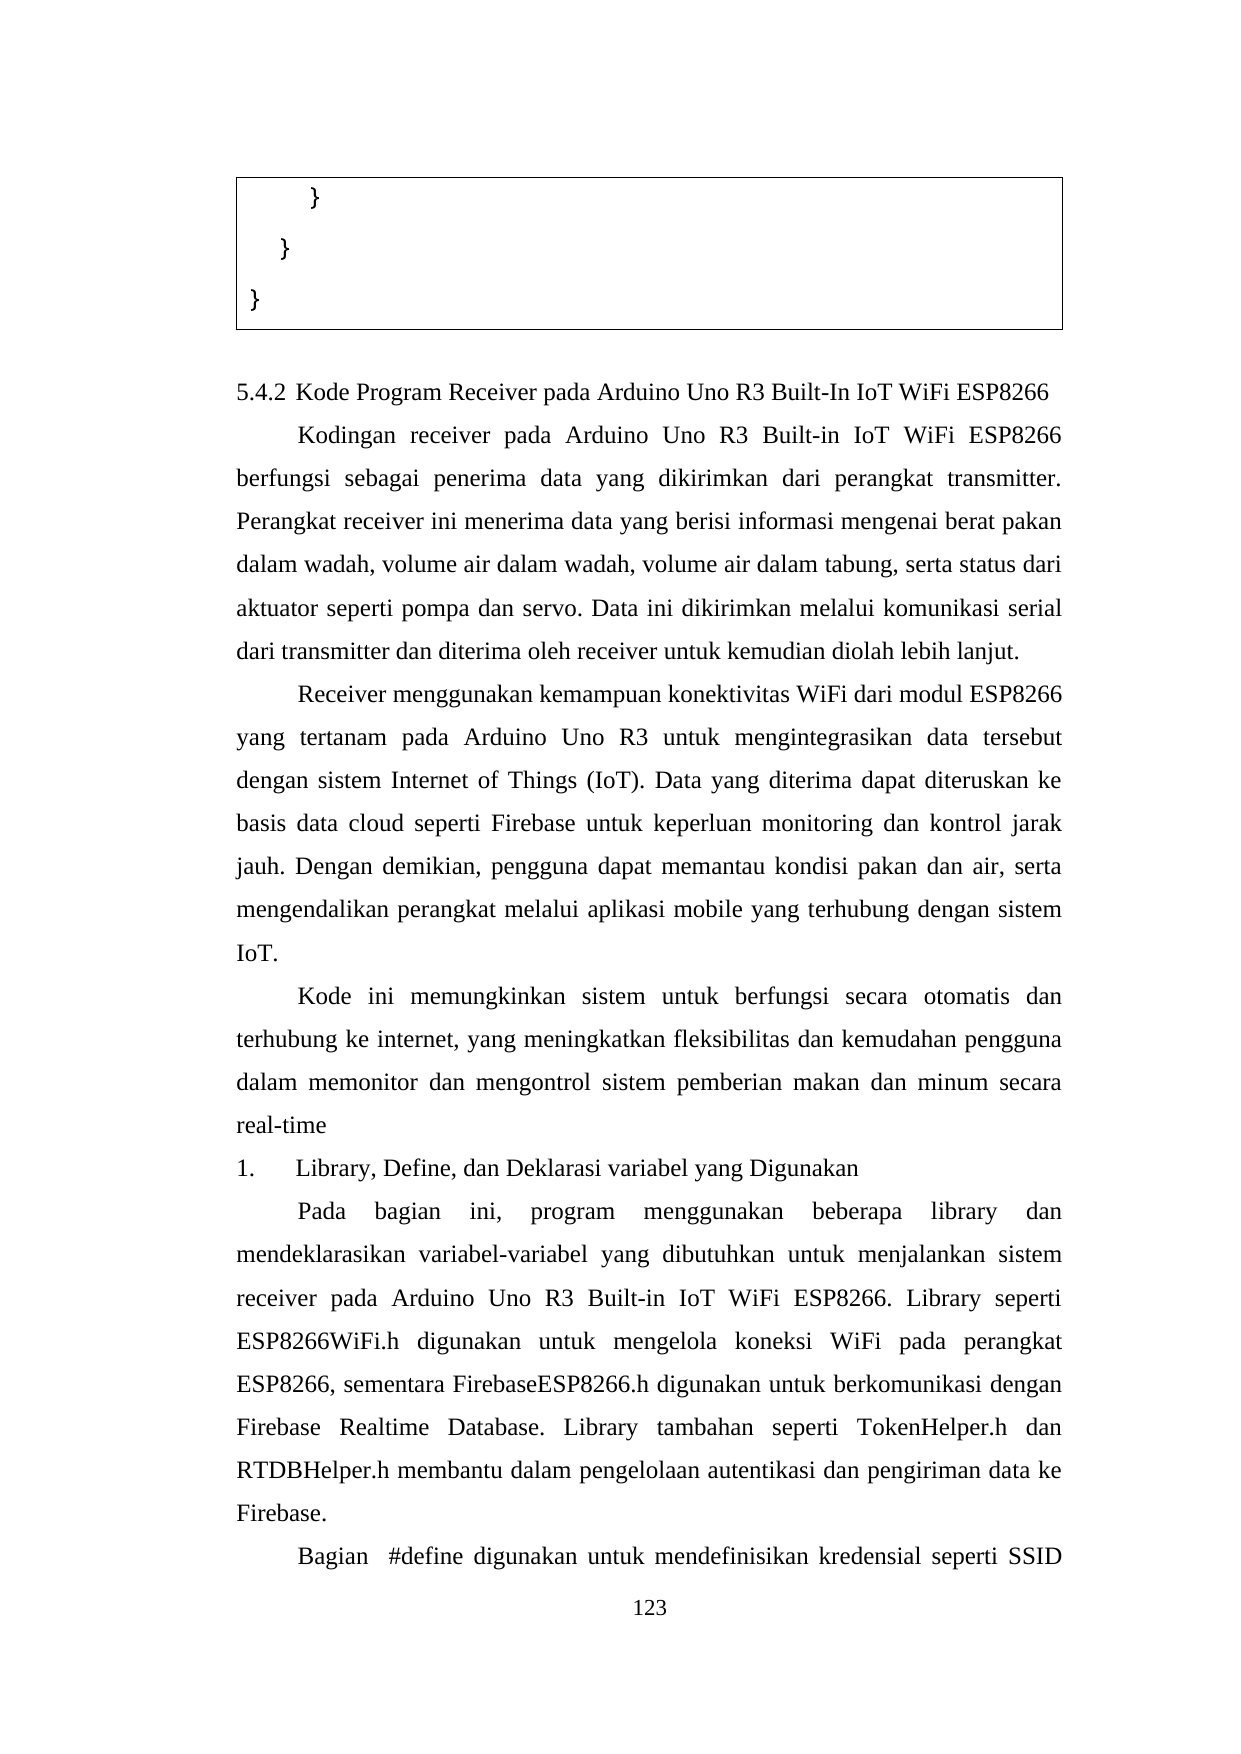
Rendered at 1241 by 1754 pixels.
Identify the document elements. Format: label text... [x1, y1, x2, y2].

text Kode ini memungkinkan sistem untuk berfungsi secara otomatis dan terhubung ke internet, yang meningkatkan fleksibilitas dan kemudahan pengguna dalam memonitor dan mengontrol sistem pemberian makan dan minum secara real-time [236, 981, 1063, 1139]
text Receiver menggunakan kemampuan konektivitas WiFi dari modul ESP8266 yang tertanam pada Arduino Uno R3 untuk mengintegrasikan data tersebut dengan sistem Internet of Things (IoT). Data yang diterima dapat diteruskan ke basis data cloud seperti Firebase untuk keperluan monitoring dan kontrol jarak jauh. Dengan demikian, pengguna dapat memantau kondisi pakan dan air, serta mengendalikan perangkat melalui aplikasi mobile yang terhubung dengan sistem IoT. [236, 679, 1063, 966]
text Kodingan receiver pada Arduino Uno R3 Built-in IoT WiFi ESP8266 berfungsi sebagai penerima data yang dikirimkan dari perangkat transmitter. Perangkat receiver ini menerima data yang berisi informasi mengenai berat pakan dalam wadah, volume air dalam wadah, volume air dalam tabung, serta status dari aktuator seperti pompa dan servo. Data ini dikirimkan melalui komunikasi serial dari transmitter dan diterima oleh receiver untuk kemudian diolah lebih lanjut. [236, 420, 1063, 664]
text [236, 1541, 1063, 1570]
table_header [237, 178, 1062, 329]
text Pada bagian ini, program menggunakan beberapa library dan mendeklarasikan variabel-variabel yang dibutuhkan untuk menjalankan sistem receiver pada Arduino Uno R3 Built-in IoT WiFi ESP8266. Library seperti ESP8266WiFi.h digunakan untuk mengelola koneksi WiFi pada perangkat ESP8266, sementara FirebaseESP8266.h digunakan untuk berkomunikasi dengan Firebase Realtime Database. Library tambahan seperti TokenHelper.h dan RTDBHelper.h membantu dalam pengelolaan autentikasi dan pengiriman data ke Firebase. [236, 1196, 1063, 1527]
subtitle Kode Program Receiver pada Arduino Uno R3 Built-In IoT WiFi ESP8266 [236, 377, 1063, 406]
list Library, Define, dan Deklarasi variabel yang Digunakan [236, 1153, 1063, 1182]
